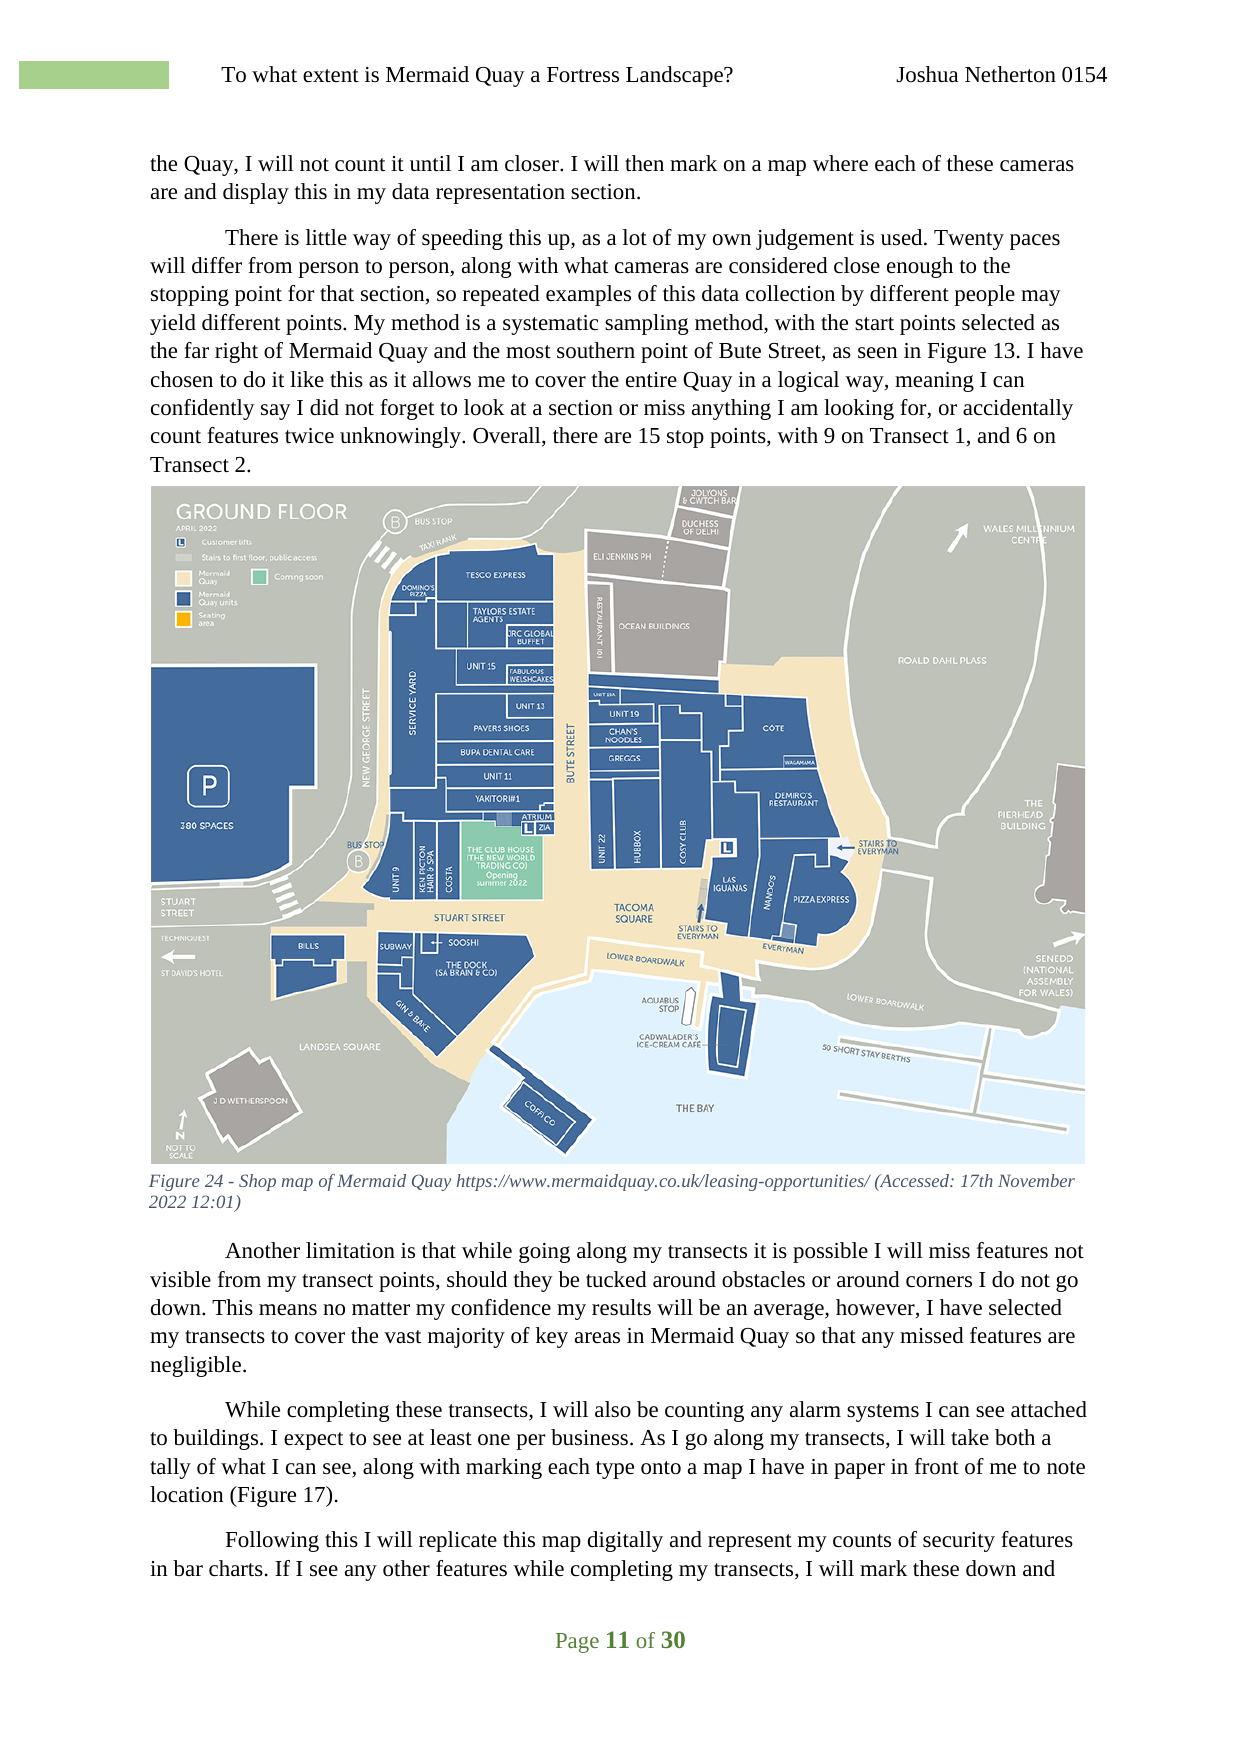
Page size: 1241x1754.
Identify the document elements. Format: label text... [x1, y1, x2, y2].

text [150, 150, 1090, 290]
text There is little way of speeding this up, as a lot of my own judgement is used. Twenty paces will differ from person to person, along with what cameras are considered close enough to the stopping point for that section, so repeated examples of this data collection by different people may yield different points. My method is a systematic sampling method, with the start points selected as the far right of Mermaid Quay and the most southern point of Bute Street, as seen in Figure 13. I have chosen to do it like this as it allows me to cover the entire Quay in a logical way, meaning I can confidently say I did not forget to look at a section or miss anything I am looking for, or accidentally count features twice unknowingly. Overall, there are 15 stop points, with 9 on Transect 1, and 6 on Transect 2. [150, 309, 1090, 563]
picture [151, 571, 1086, 1249]
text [150, 1481, 1090, 1536]
